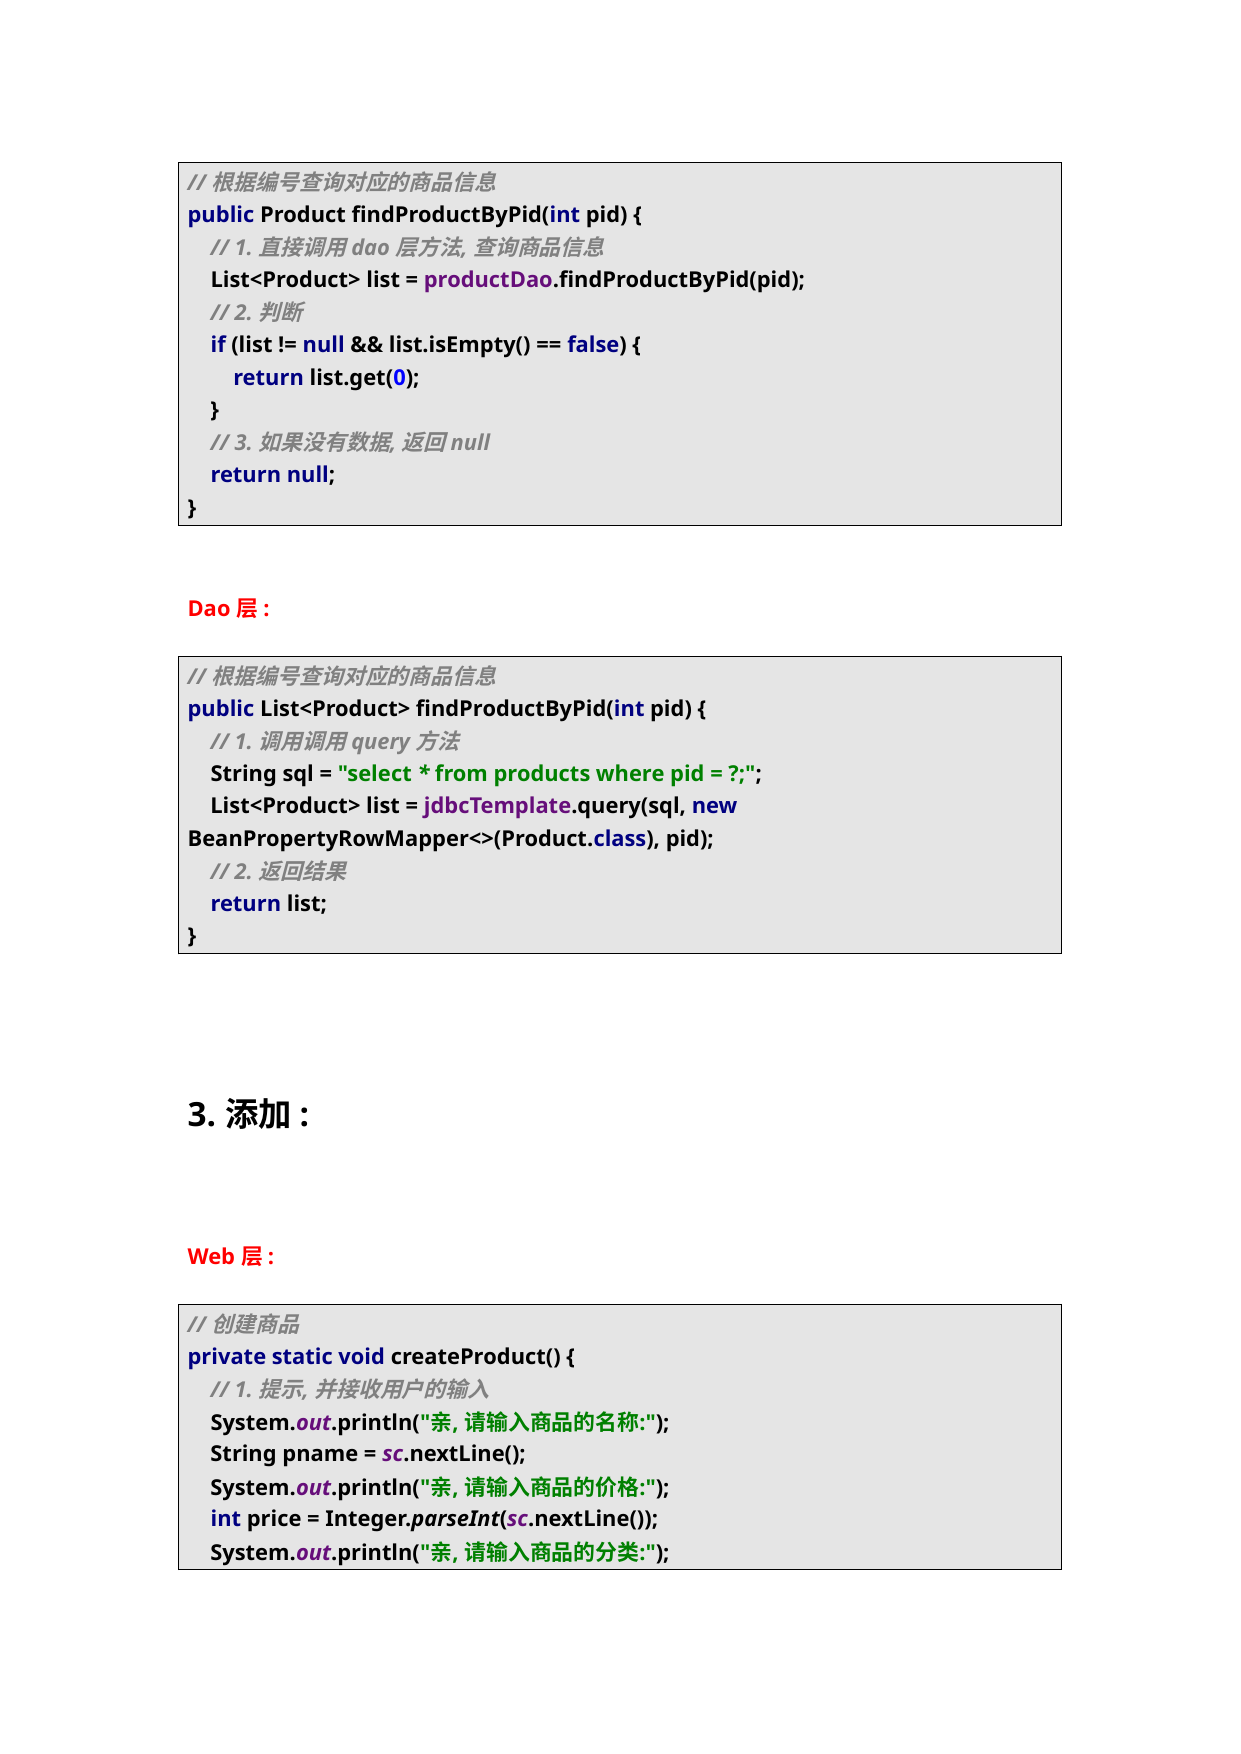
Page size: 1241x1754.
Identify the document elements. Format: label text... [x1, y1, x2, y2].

text Web 层 : [187, 1239, 1053, 1271]
subtitle 添加 : [187, 1079, 1053, 1144]
text // 根据编号查询对应的商品信息 public List<Product> findProductByPid(int pid) { // 1. 调用调用 query 方法 String sql = "select * from products where pid = ?;"; List<Product> list = jdbcTemplate.query(sql, new BeanPropertyRowMapper<>(Product.class), pid); // 2. 返回结果 return list; } [179, 657, 1061, 953]
text // 根据编号查询对应的商品信息 public Product findProductByPid(int pid) { // 1. 直接调用 dao 层方法, 查询商品信息 List<Product> list = productDao.findProductByPid(pid); // 2. 判断 if (list != null && list.isEmpty() == false) { return list.get(0); } // 3. 如果没有数据, 返回 null return null; } [179, 163, 1061, 525]
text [179, 1305, 1061, 1569]
text Dao 层 : [187, 591, 1053, 623]
